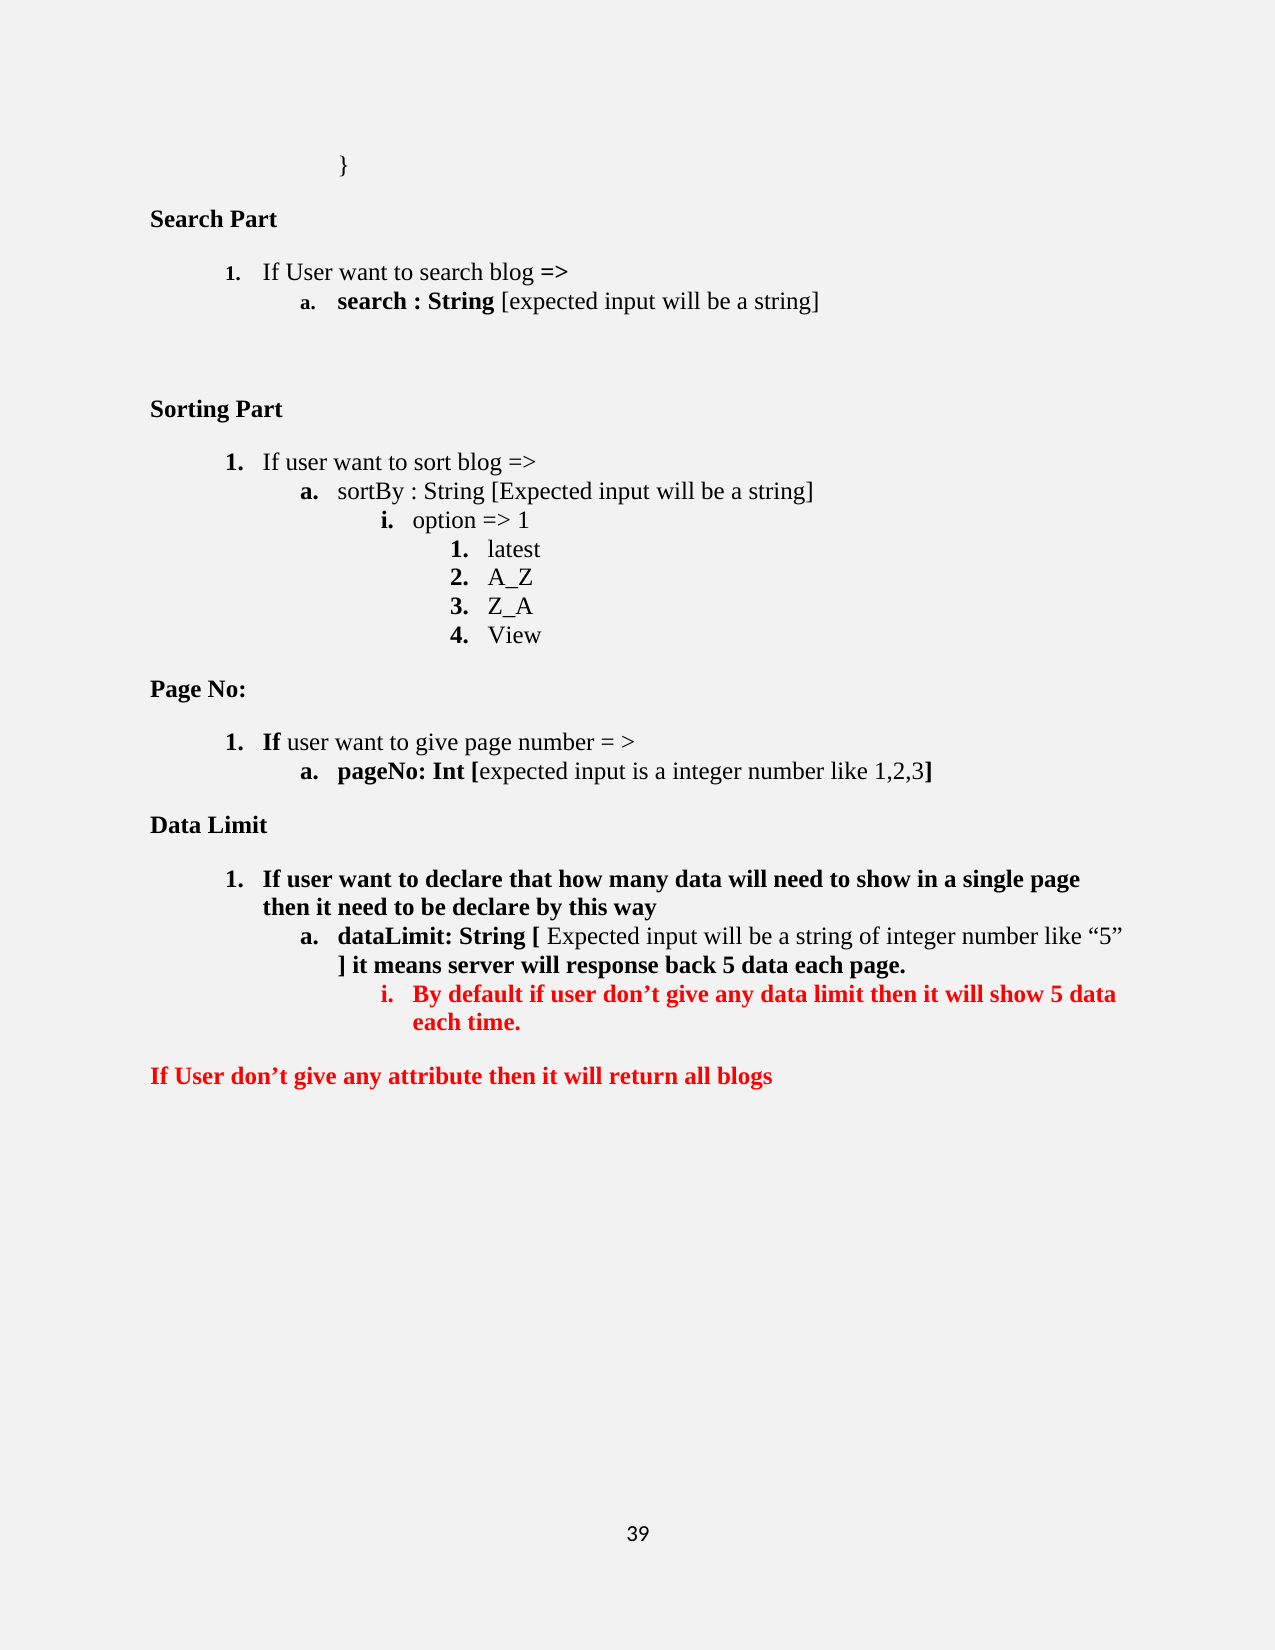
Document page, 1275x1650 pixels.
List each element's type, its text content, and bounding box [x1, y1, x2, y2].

list } [337, 150, 1125, 179]
text Page No: [150, 674, 1125, 702]
text Search Part [150, 204, 1125, 232]
list If user want to give page number = > [225, 727, 1125, 756]
list View [450, 620, 1125, 649]
list If user want to declare that how many data will need to show in a single page then it need to be declare by this way [225, 864, 1125, 921]
list each time. [412, 1007, 1125, 1036]
list A_Z [450, 562, 1125, 591]
list Z_A [450, 591, 1125, 620]
list option => 1 [394, 505, 1125, 534]
list latest [450, 534, 1125, 562]
list search : String [expected input will be a string] [300, 286, 1125, 315]
list dataLimit: String [ Expected input will be a string of integer number like “5” ] it means server will response back 5 data each page. [300, 921, 1125, 979]
list If user want to sort blog => [225, 447, 1125, 476]
list If User want to search blog => [225, 257, 1125, 286]
list By default if user don’t give any data limit then it will show 5 data [394, 979, 1125, 1007]
list sortBy : String [Expected input will be a string] [300, 476, 1125, 505]
list pageNo: Int [expected input is a integer number like 1,2,3] [300, 756, 1125, 785]
text Data Limit [150, 810, 1125, 839]
text If User don’t give any attribute then it will return all blogs [150, 1061, 1125, 1090]
text Sorting Part [150, 394, 1125, 422]
